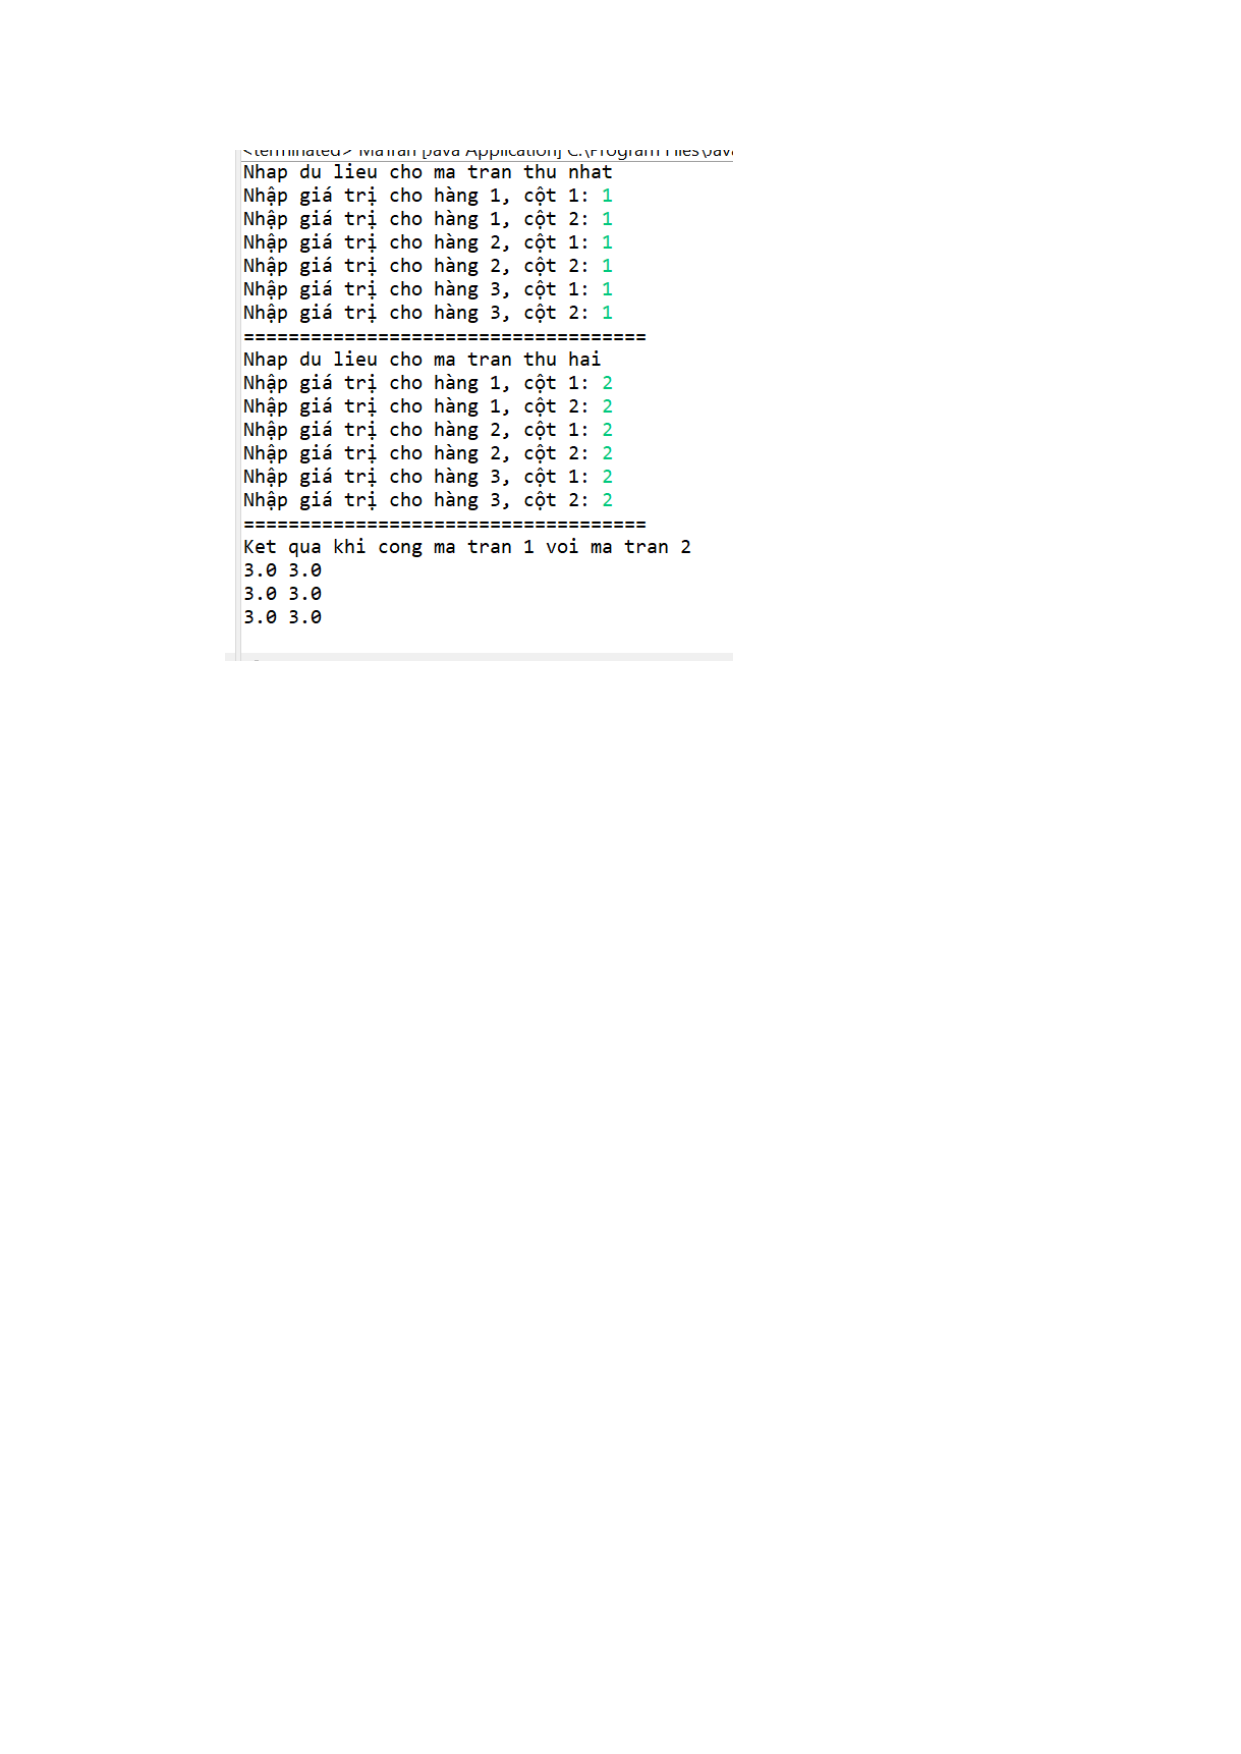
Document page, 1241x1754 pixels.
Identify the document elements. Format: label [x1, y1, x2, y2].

picture [225, 150, 733, 661]
